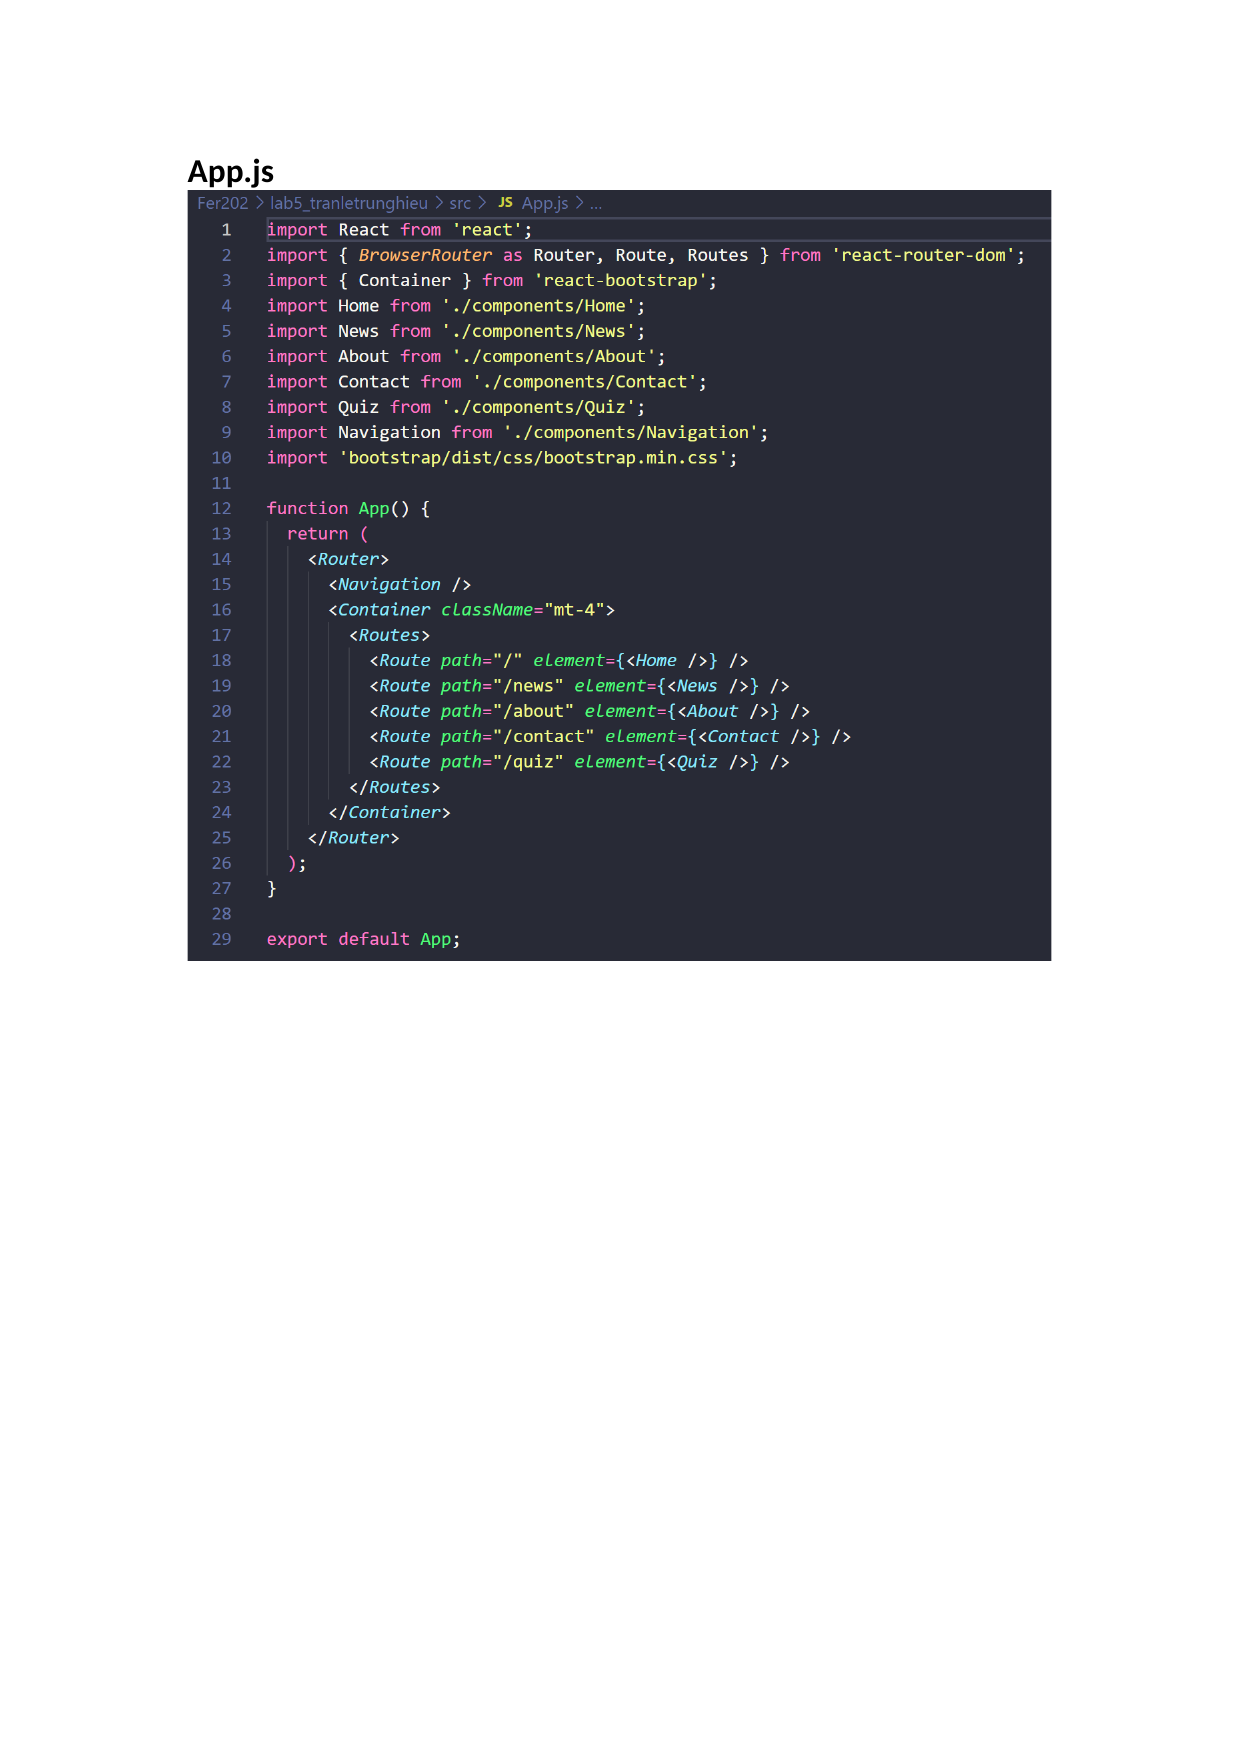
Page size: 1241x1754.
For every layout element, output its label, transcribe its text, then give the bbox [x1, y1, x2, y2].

picture [187, 190, 1052, 961]
